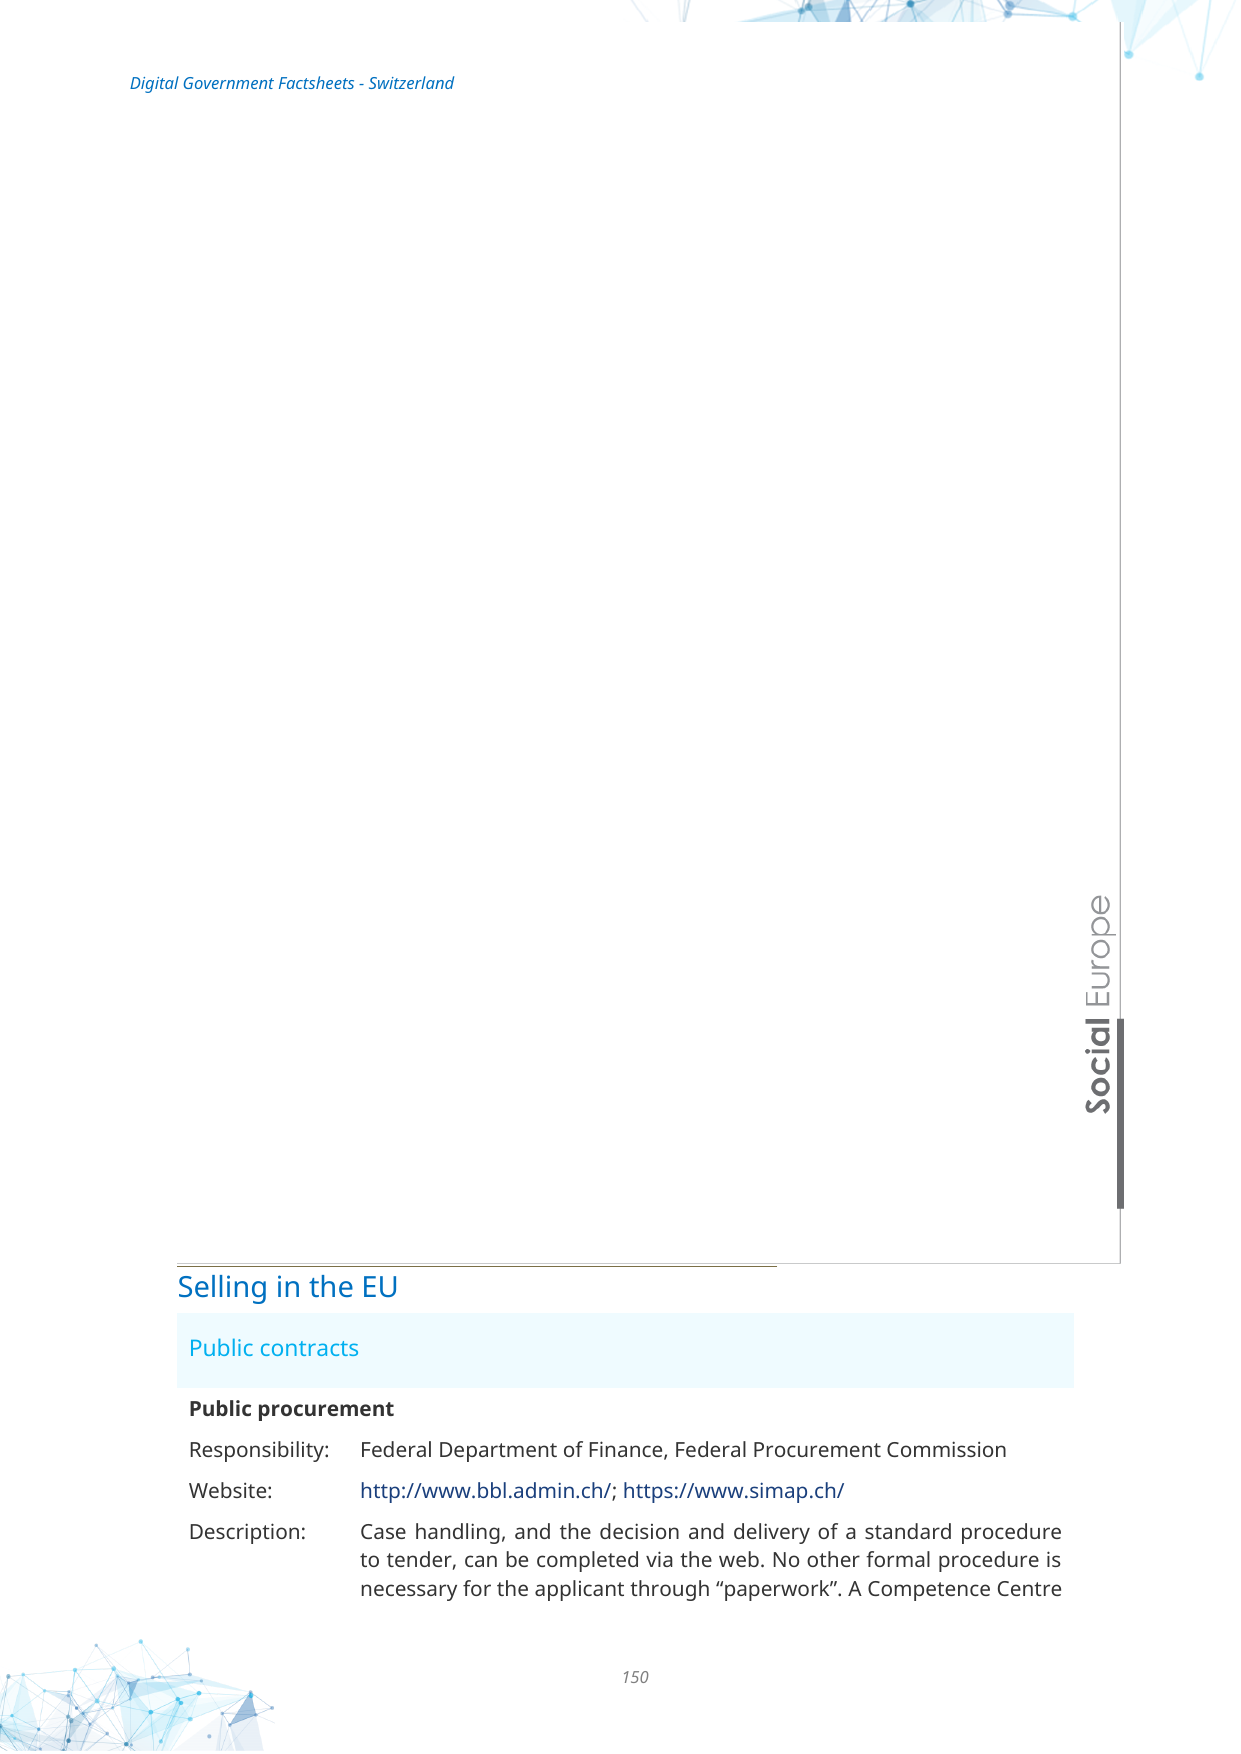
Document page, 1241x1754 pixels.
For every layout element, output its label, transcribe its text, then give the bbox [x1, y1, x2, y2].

table_header Public contracts [177, 1313, 1074, 1388]
table_cell http://www.bbl.admin.ch/; https://www.simap.ch/ [349, 1470, 1074, 1511]
table_cell Responsibility: [177, 1429, 349, 1469]
table_cell Website: [177, 1470, 349, 1511]
subtitle Selling in the EU [177, 1267, 1092, 1306]
table_cell Public procurement [177, 1388, 1074, 1429]
table_cell Description: [177, 1511, 349, 1608]
table_cell Case handling, and the decision and delivery of a standard procedure to tender, can be completed via the web. No other formal procedure is necessary for the applicant through “paperwork”. A Competence Centre is also available for assistance. Furthermore, simap.ch is a platform to facilitate public eProcurement which is shared by the federal government, cantons and communes. It offers a simple procedure for public contract-awarding authorities to post their tenders and, if need be, any relevant tender documents [349, 1511, 1074, 1608]
picture [177, 22, 1124, 1264]
table_cell Federal Department of Finance, Federal Procurement Commission [349, 1429, 1074, 1469]
